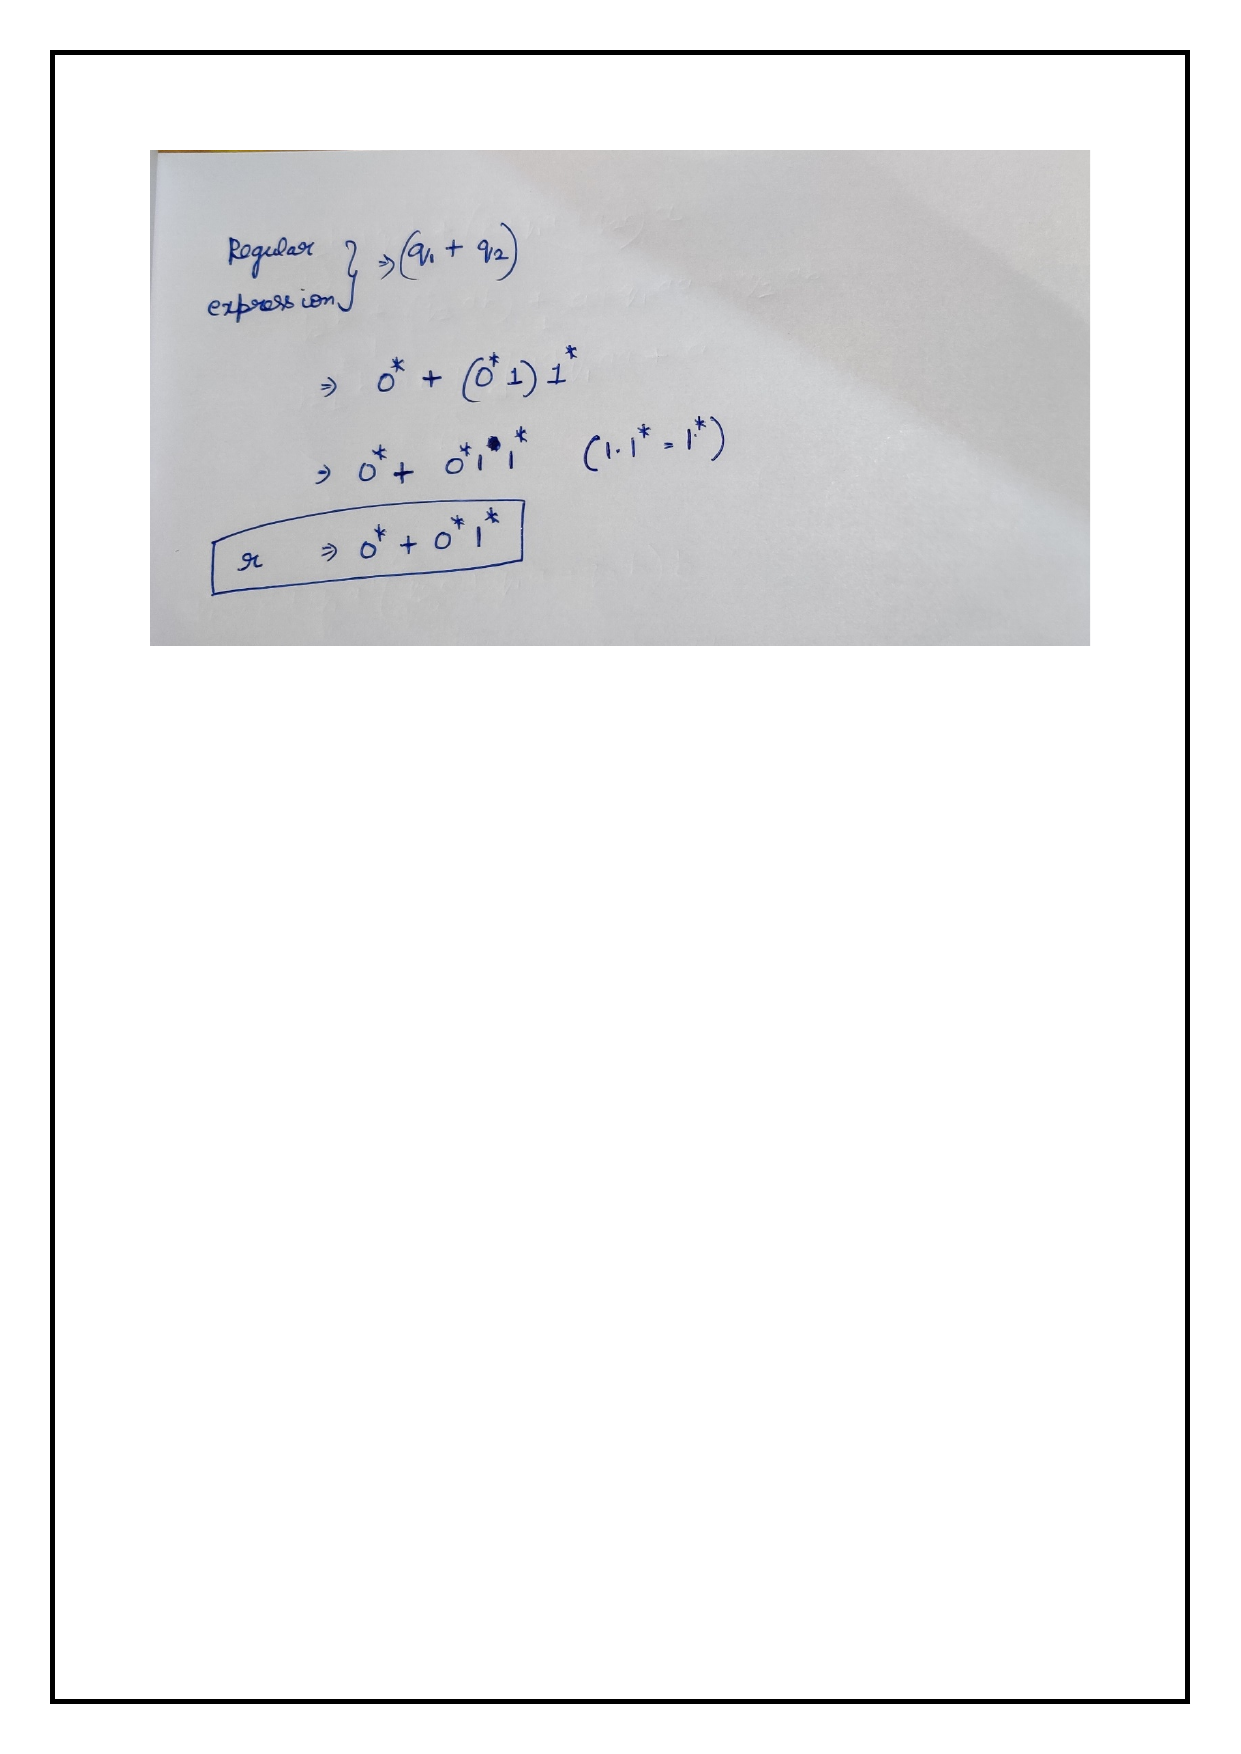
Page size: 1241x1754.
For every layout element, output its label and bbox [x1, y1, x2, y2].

picture [150, 150, 1091, 646]
